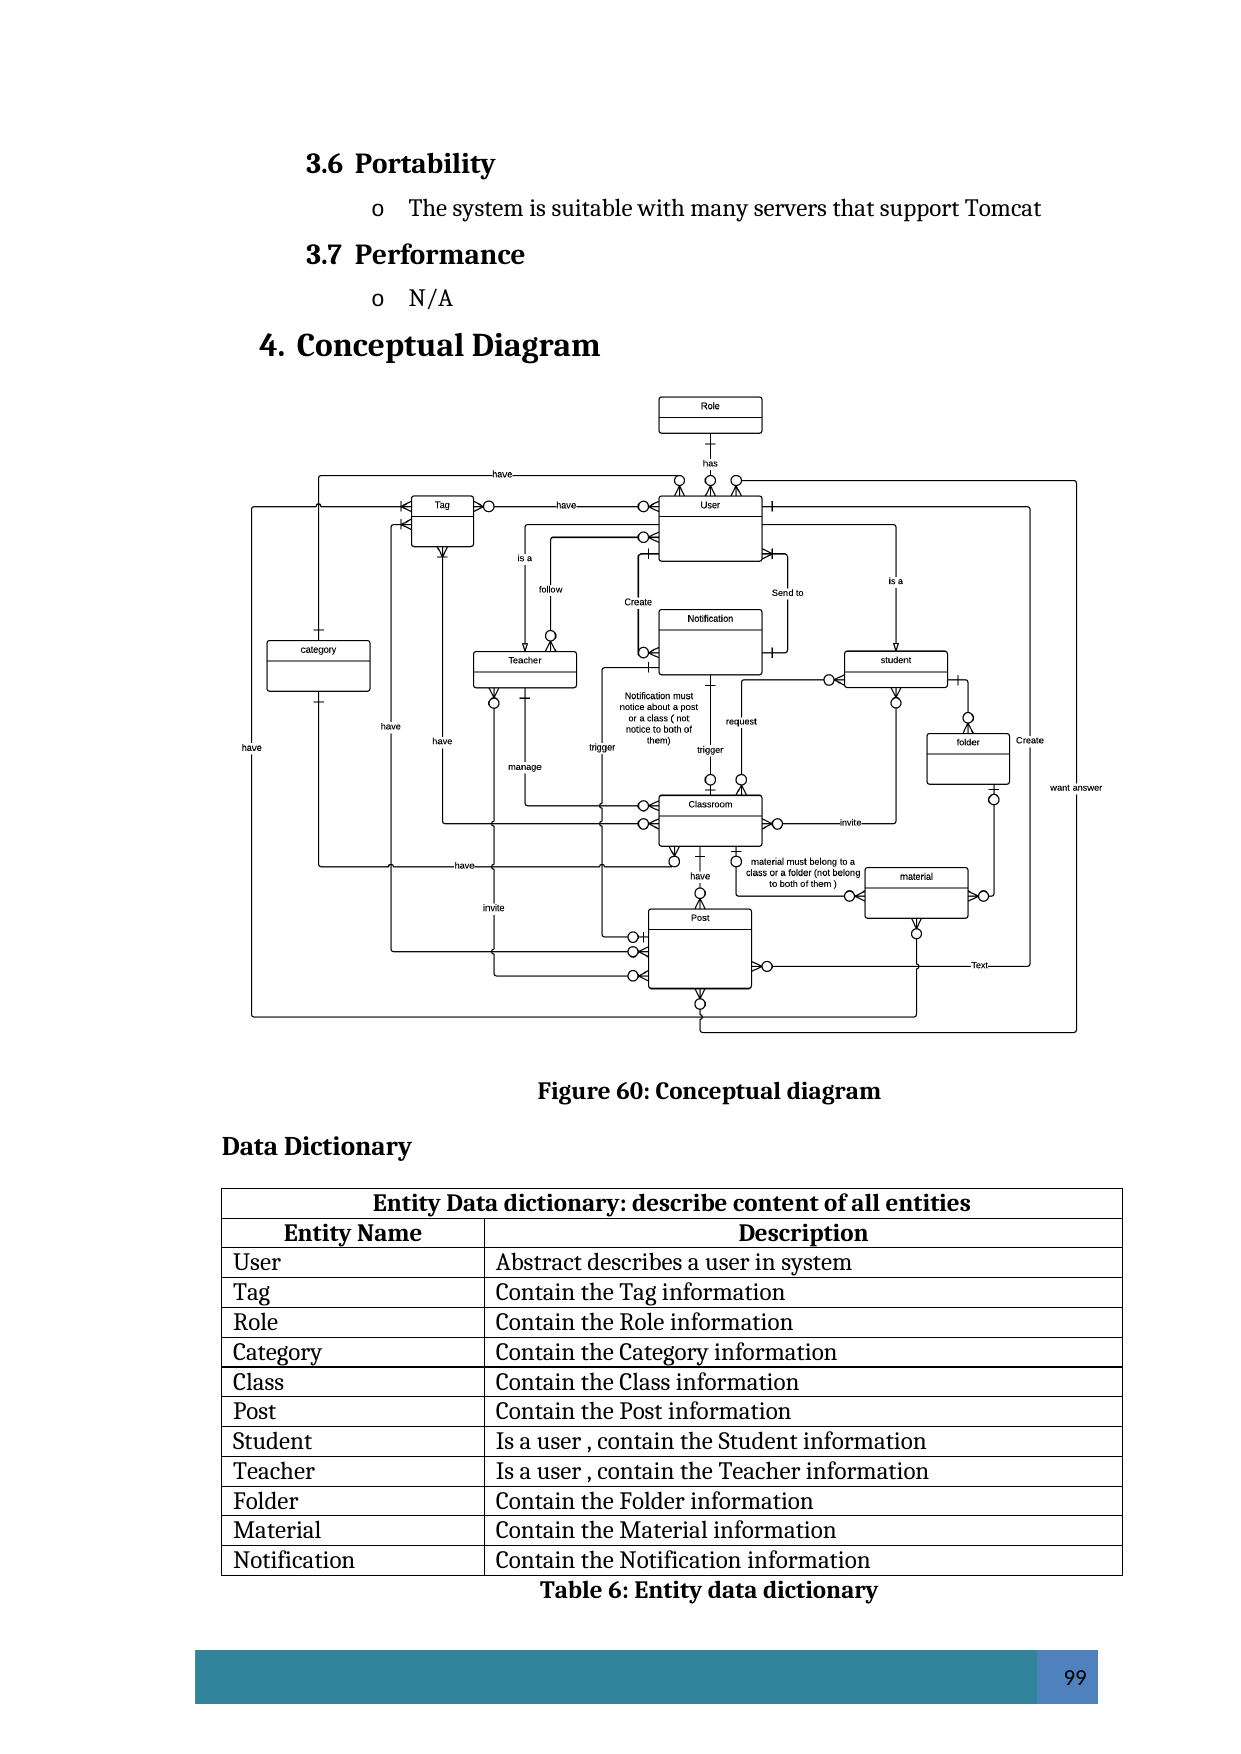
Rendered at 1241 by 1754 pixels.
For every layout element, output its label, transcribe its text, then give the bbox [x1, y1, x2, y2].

table_cell Notification [222, 1546, 484, 1575]
table_cell Abstract describes a user in system [485, 1248, 1122, 1277]
table_cell Teacher [222, 1457, 484, 1486]
table_cell User [222, 1248, 484, 1277]
subtitle Conceptual Diagram [259, 326, 1122, 364]
table_cell Student [222, 1427, 484, 1456]
table_cell Category [222, 1338, 484, 1366]
picture [221, 376, 1123, 1053]
subtitle Performance [306, 238, 1122, 271]
table_cell Contain the Folder information [485, 1487, 1122, 1515]
table_cell Tag [222, 1278, 484, 1307]
table_cell Material [222, 1516, 484, 1545]
table_cell Contain the Tag information [485, 1278, 1122, 1307]
table_cell Class [222, 1368, 484, 1396]
list N/A [371, 284, 1122, 313]
table_cell Is a user , contain the Teacher information [485, 1457, 1122, 1486]
subtitle Portability [306, 148, 1122, 181]
table_cell Post [222, 1397, 484, 1426]
table_cell Contain the Class information [485, 1368, 1122, 1396]
list The system is suitable with many servers that support Tomcat [371, 194, 1122, 223]
table_cell Contain the Notification information [485, 1546, 1122, 1575]
table_cell Contain the Category information [485, 1338, 1122, 1366]
text Figure 60: Conceptual diagram [222, 1077, 1122, 1106]
table_cell Role [222, 1308, 484, 1337]
table_cell Is a user , contain the Student information [485, 1427, 1122, 1456]
table_header Entity Data dictionary: describe content of all entities [222, 1189, 1122, 1217]
table_cell Contain the Material information [485, 1516, 1122, 1545]
text Data Dictionary [222, 1131, 1122, 1162]
table_cell Folder [222, 1487, 484, 1515]
table_cell Contain the Post information [485, 1397, 1122, 1426]
table_cell Entity Name [222, 1219, 484, 1247]
table_cell Description [485, 1219, 1122, 1247]
table_cell Contain the Role information [485, 1308, 1122, 1337]
text Table 6: Entity data dictionary [222, 1576, 1122, 1605]
